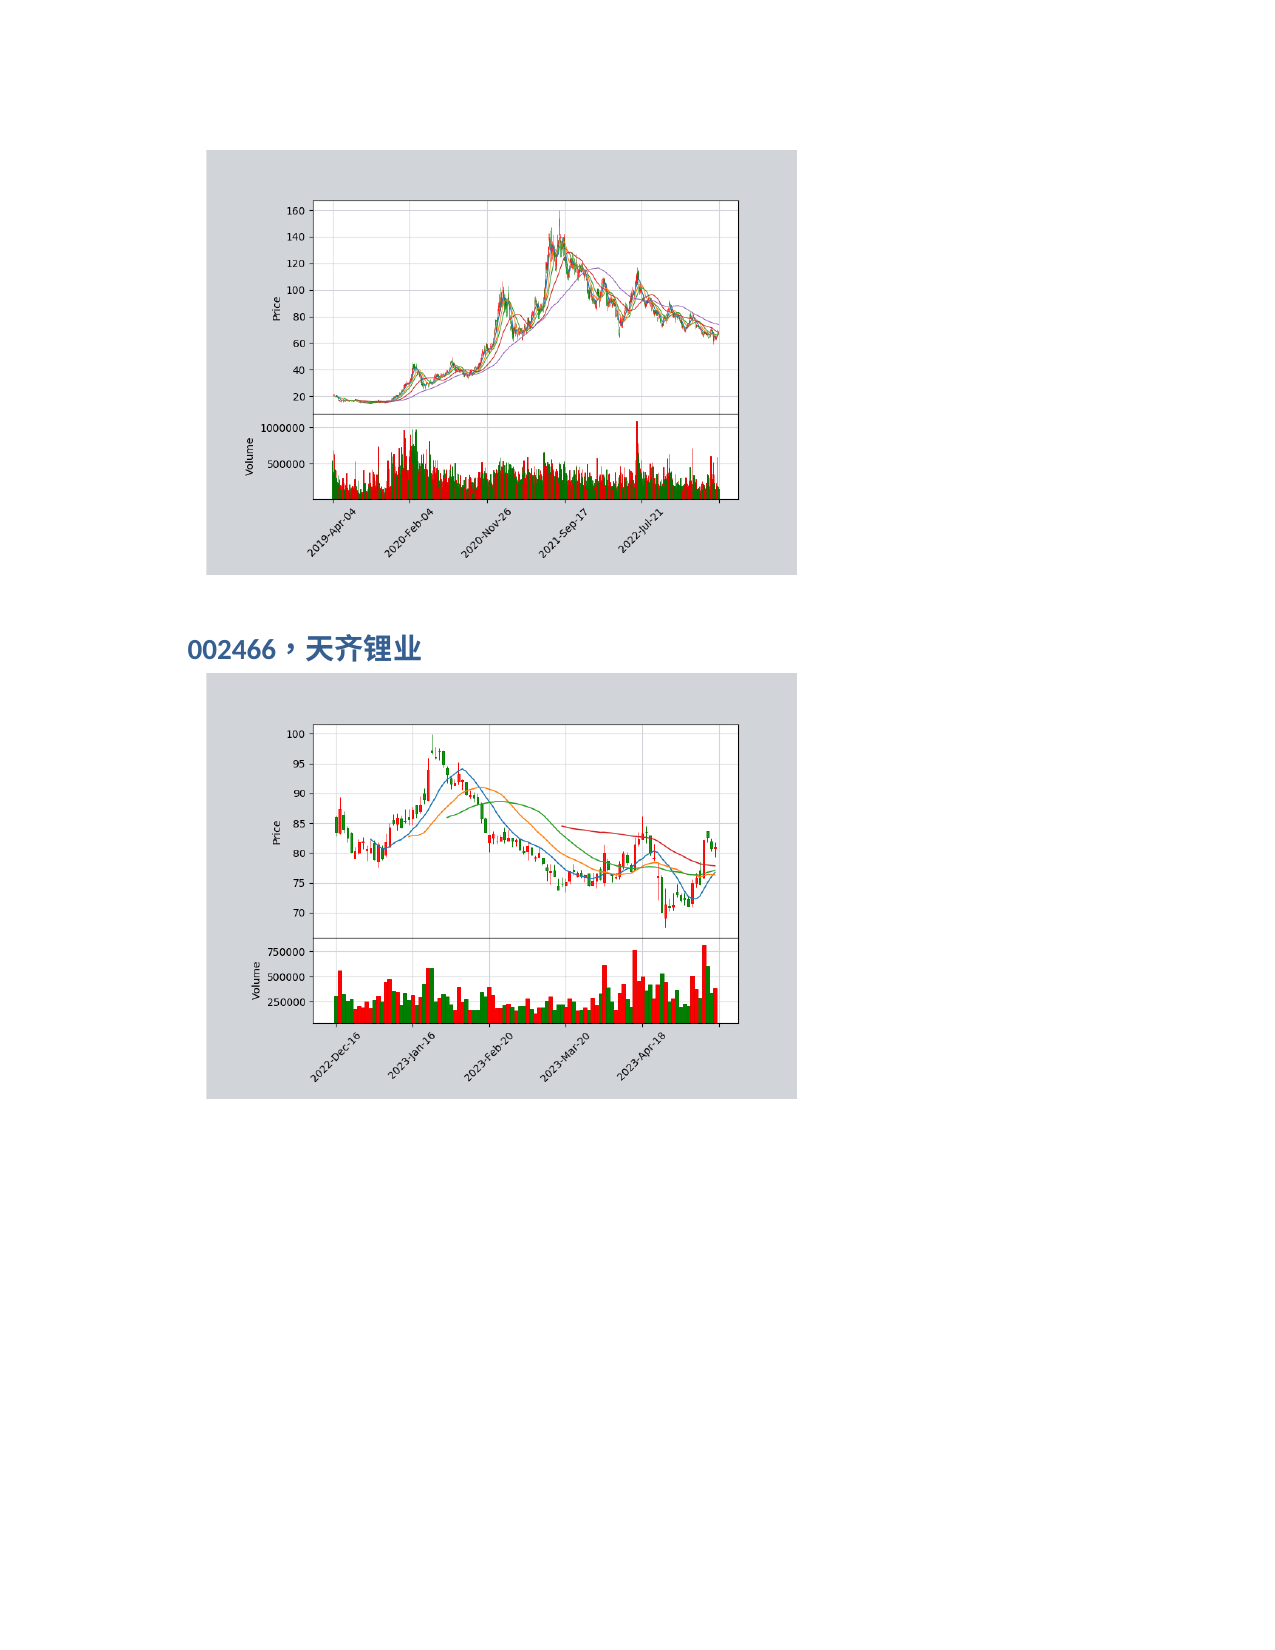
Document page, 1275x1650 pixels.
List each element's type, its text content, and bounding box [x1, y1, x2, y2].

subtitle 002466，天齐锂业 [187, 628, 1087, 668]
picture [206, 673, 797, 1099]
picture [206, 150, 797, 575]
